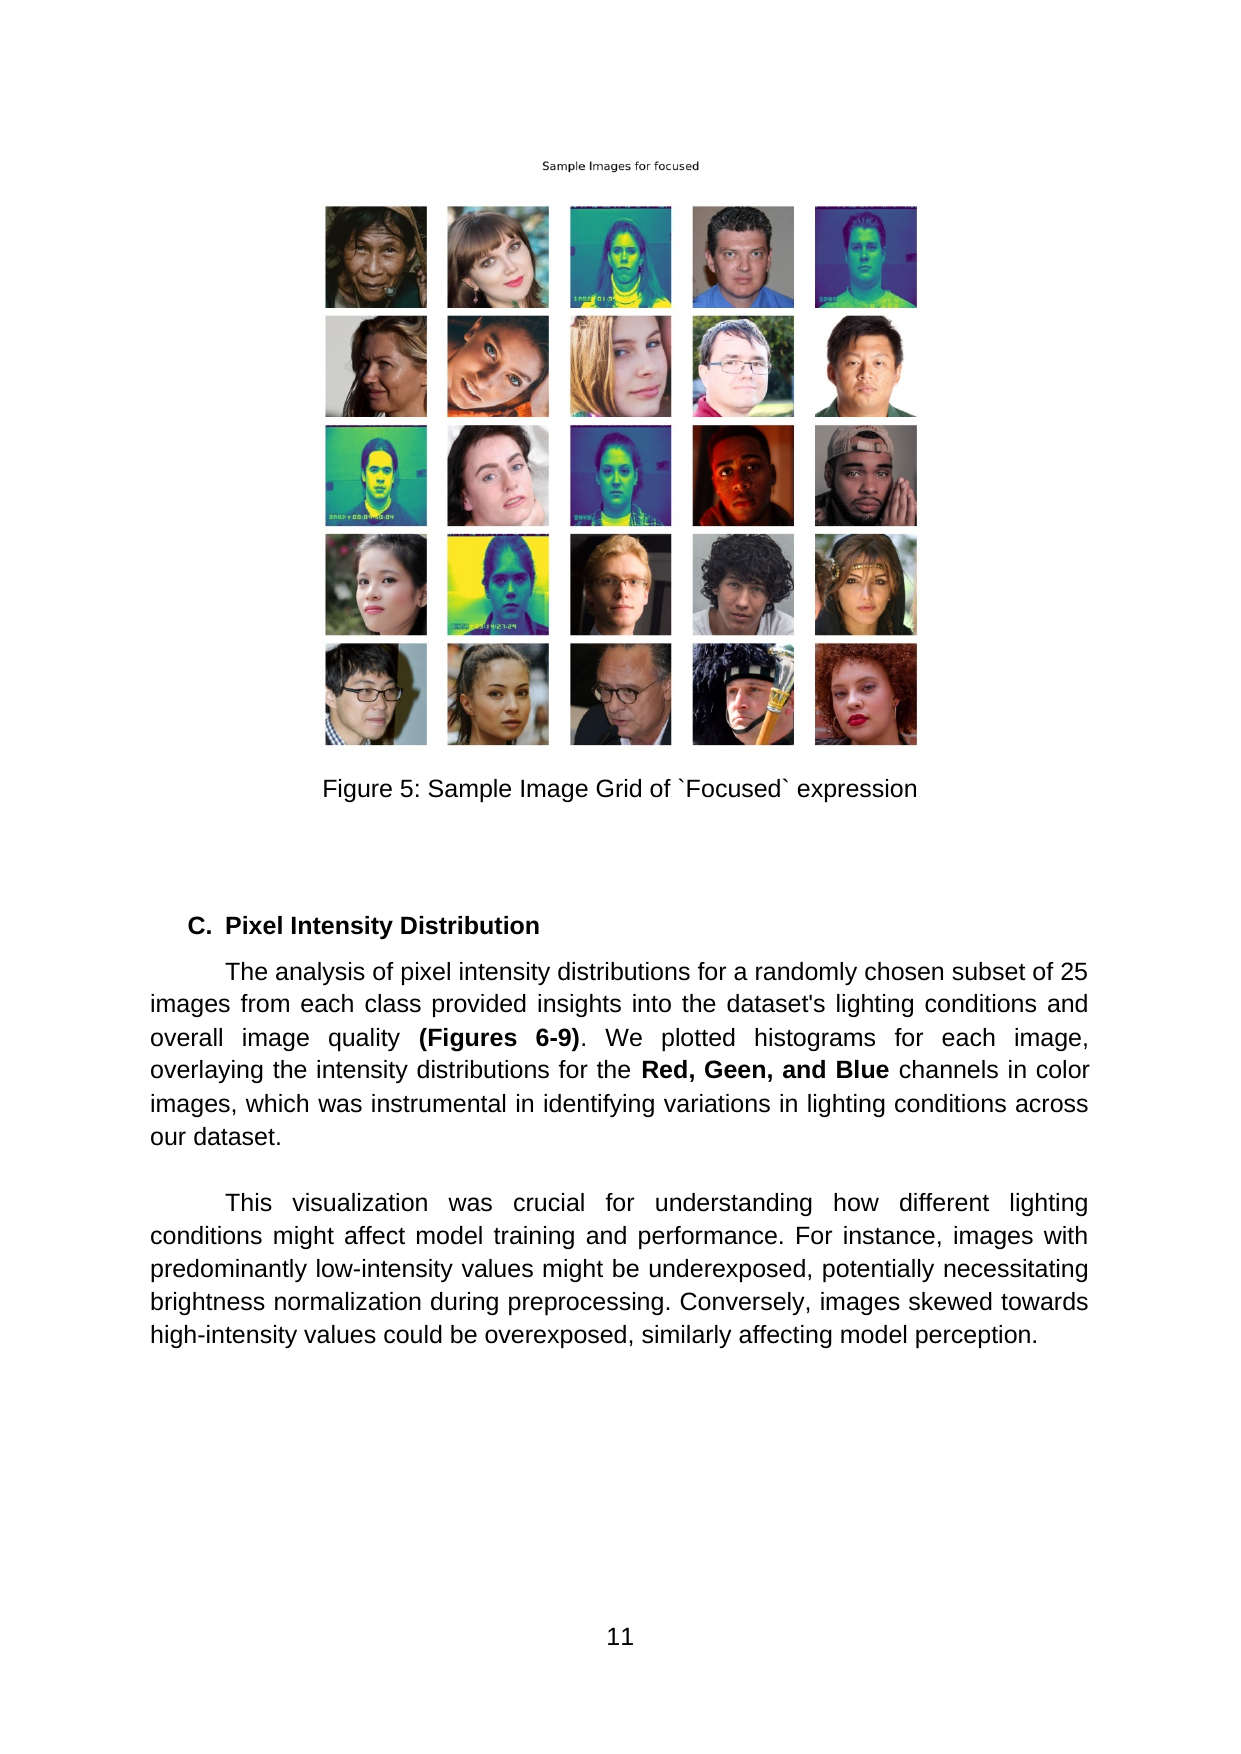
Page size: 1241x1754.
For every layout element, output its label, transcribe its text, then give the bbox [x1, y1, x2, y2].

text Pixel Intensity Distribution [187, 911, 1090, 940]
text Figure 5: Sample Image Grid of `Focused` expression [150, 774, 1090, 803]
text The analysis of pixel intensity distributions for a randomly chosen subset of 25 images from each class provided insights into the dataset's lighting conditions and overall image quality (Figures 6-9). We plotted histograms for each image, overlaying the intensity distributions for the Red, Geen, and Blue channels in color images, which was instrumental in identifying variations in lighting conditions across our dataset. [150, 956, 1090, 1150]
picture [310, 150, 931, 771]
text This visualization was crucial for understanding how different lighting conditions might affect model training and performance. For instance, images with predominantly low-intensity values might be underexposed, potentially necessitating brightness normalization during preprocessing. Conversely, images skewed towards high-intensity values could be overexposed, similarly affecting model perception. [150, 1188, 1090, 1348]
